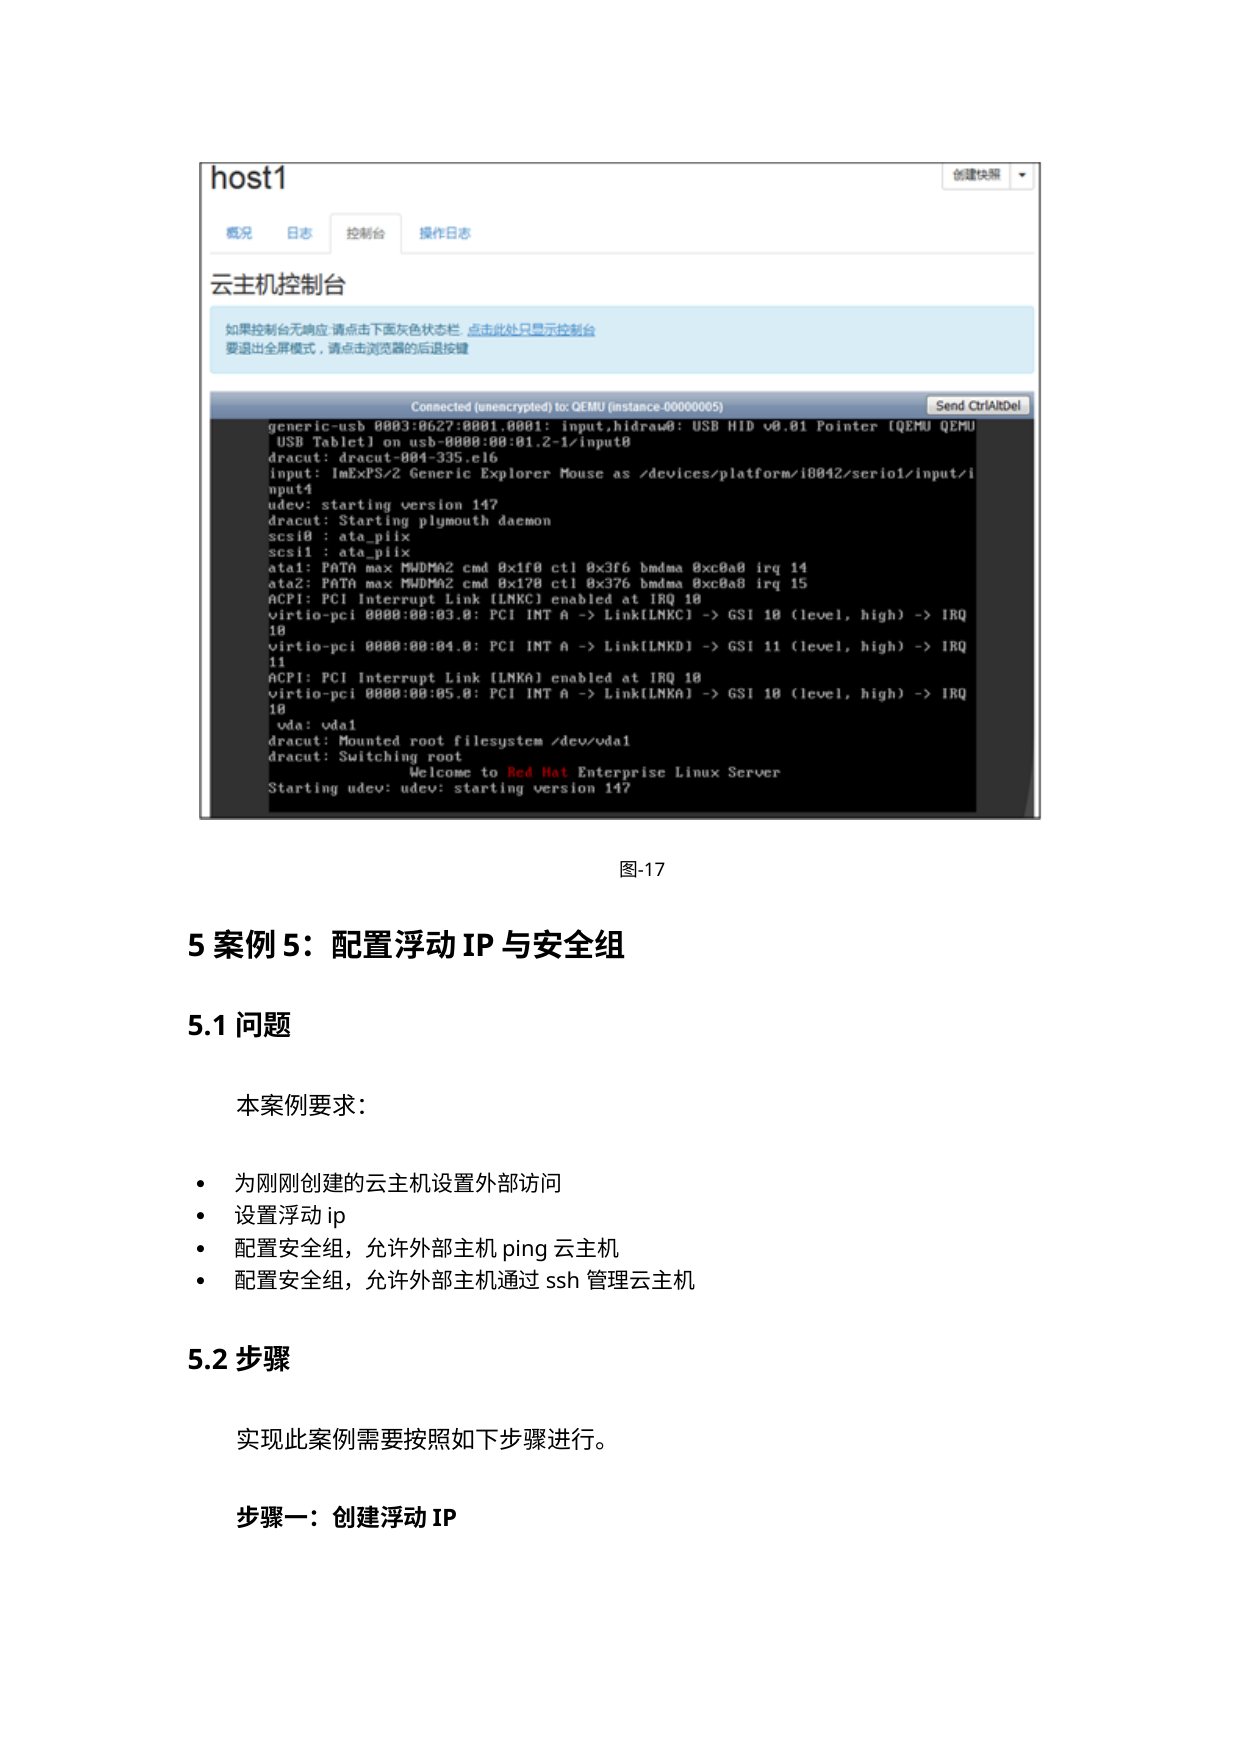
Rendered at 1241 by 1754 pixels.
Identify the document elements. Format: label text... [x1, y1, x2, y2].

text 步骤一：创建浮动IP [192, 1483, 1048, 1548]
list 配置安全组，允许外部主机通过 ssh 管理云主机 [197, 1263, 1053, 1296]
text 5.1 问题 [187, 991, 1053, 1056]
list 为刚刚创建的云主机设置外部访问 [197, 1166, 1053, 1198]
text 5 案例5：配置浮动IP与安全组 [187, 910, 1053, 975]
text 图-17 [195, 852, 1045, 885]
text 5.2 步骤 [187, 1325, 1053, 1390]
text 实现此案例需要按照如下步骤进行。 [192, 1406, 1048, 1471]
text 本案例要求： [192, 1072, 1048, 1137]
list 配置安全组，允许外部主机 ping 云主机 [197, 1231, 1053, 1263]
picture [199, 162, 1042, 820]
list 设置浮动 ip [197, 1198, 1053, 1231]
